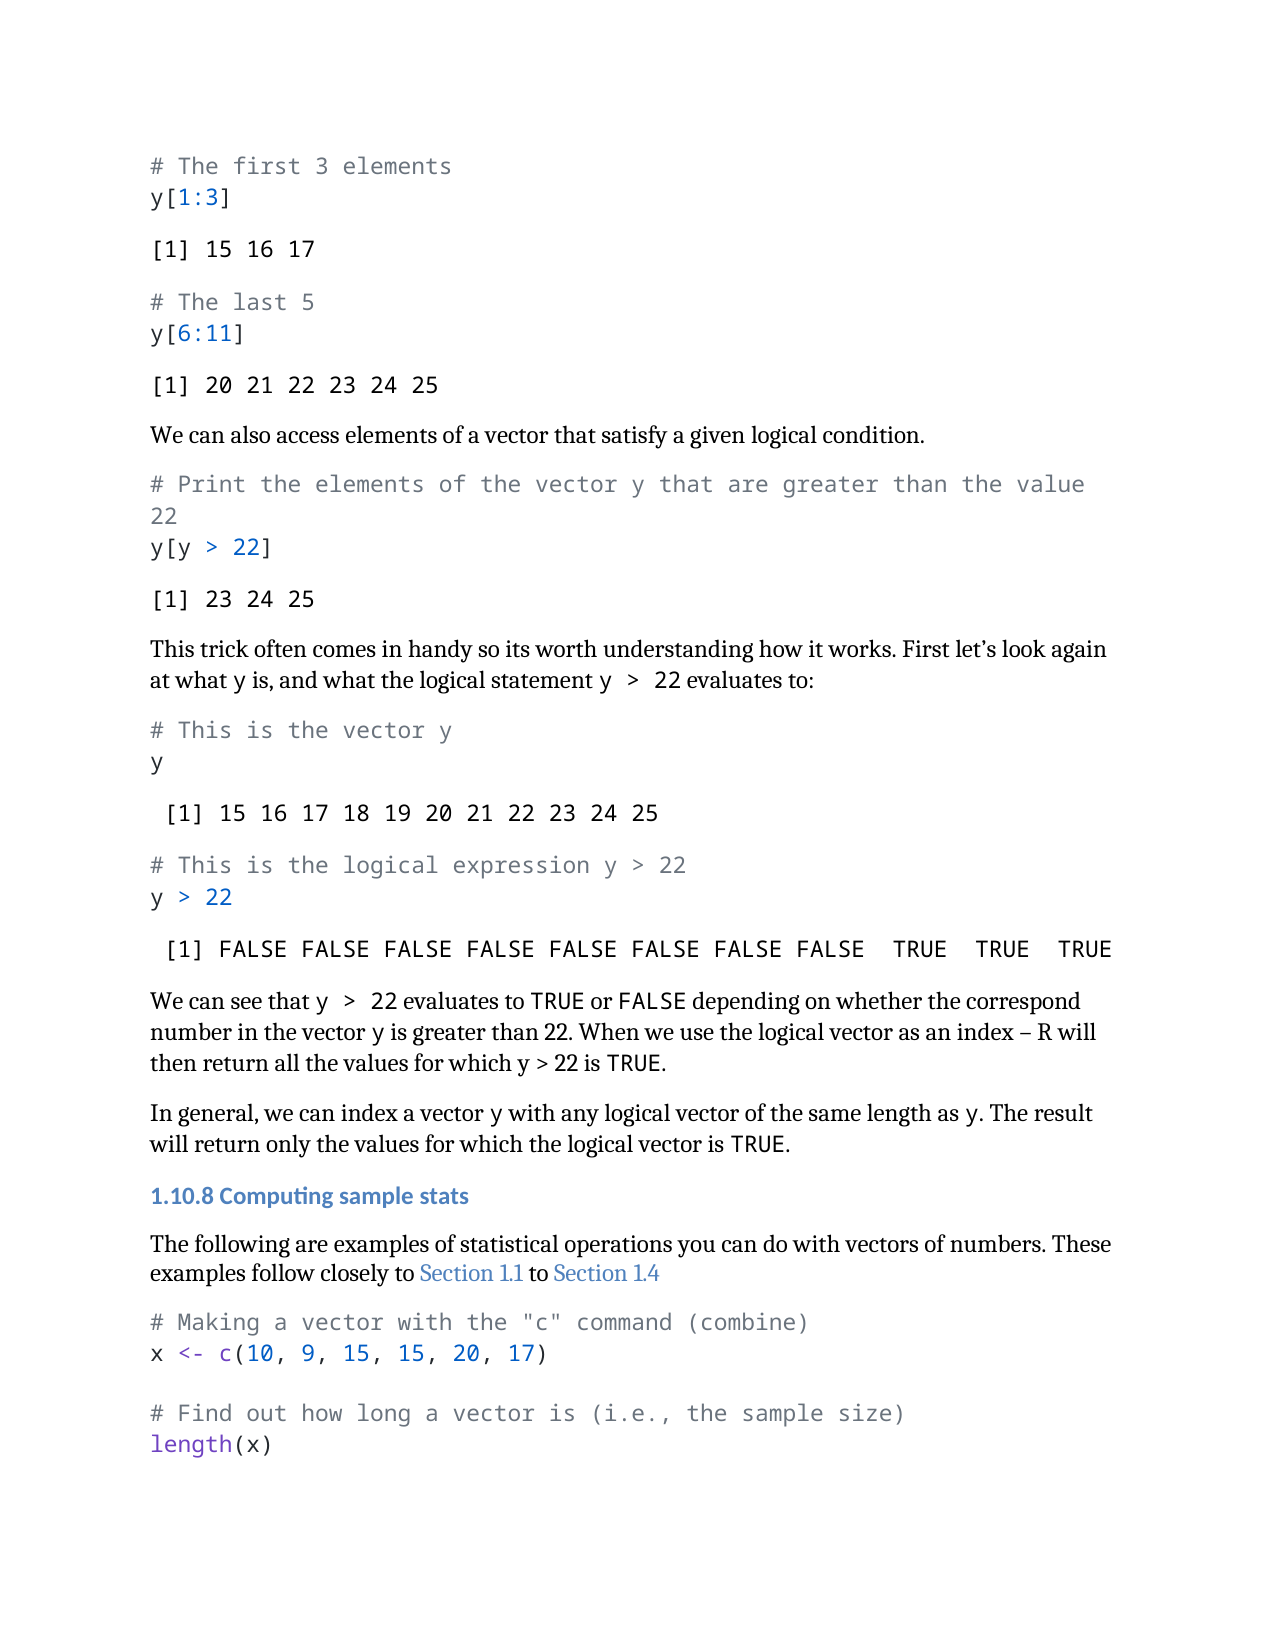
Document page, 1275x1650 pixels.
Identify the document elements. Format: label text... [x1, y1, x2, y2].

text The following are examples of statistical operations you can do with vectors of numbers. These examples follow closely to Section 1.1 to Section 1.4 [150, 1230, 1125, 1287]
text [1] FALSE FALSE FALSE FALSE FALSE FALSE FALSE FALSE TRUE TRUE TRUE [150, 932, 1125, 964]
text # This is the vector y y [150, 714, 1125, 776]
text # This is the logical expression y > 22 y > 22 [150, 849, 1125, 912]
text [1] 15 16 17 [150, 233, 1125, 264]
text In general, we can index a vector y with any logical vector of the same length as y. The result will return only the values for which the logical vector is TRUE. [150, 1097, 1125, 1159]
text # Making a vector with the "c" command (combine) x <- c(10, 9, 15, 15, 20, 17) # Find out how long a vector is (i.e., the sample size) length(x) [150, 1306, 1125, 1460]
text [1] 15 16 17 18 19 20 21 22 23 24 25 [150, 797, 1125, 828]
text [1] 23 24 25 [150, 583, 1125, 614]
text # The last 5 y[6:11] [150, 285, 1125, 348]
text This trick often comes in handy so its worth understanding how it works. First let’s look again at what y is, and what the logical statement y > 22 evaluates to: [150, 635, 1125, 695]
text We can see that y > 22 evaluates to TRUE or FALSE depending on whether the correspond number in the vector y is greater than 22. When we use the logical vector as an index – R will then return all the values for which y > 22 is TRUE. [150, 984, 1125, 1078]
text # Print the elements of the vector y that are greater than the value 22 y[y > 22] [150, 468, 1125, 562]
text [1] 20 21 22 23 24 25 [150, 369, 1125, 400]
text # The first 3 elements y[1:3] [150, 150, 1125, 212]
text We can also access elements of a vector that satisfy a given logical condition. [150, 421, 1125, 449]
subtitle 1.10.8 Computing sample stats [150, 1180, 1125, 1211]
